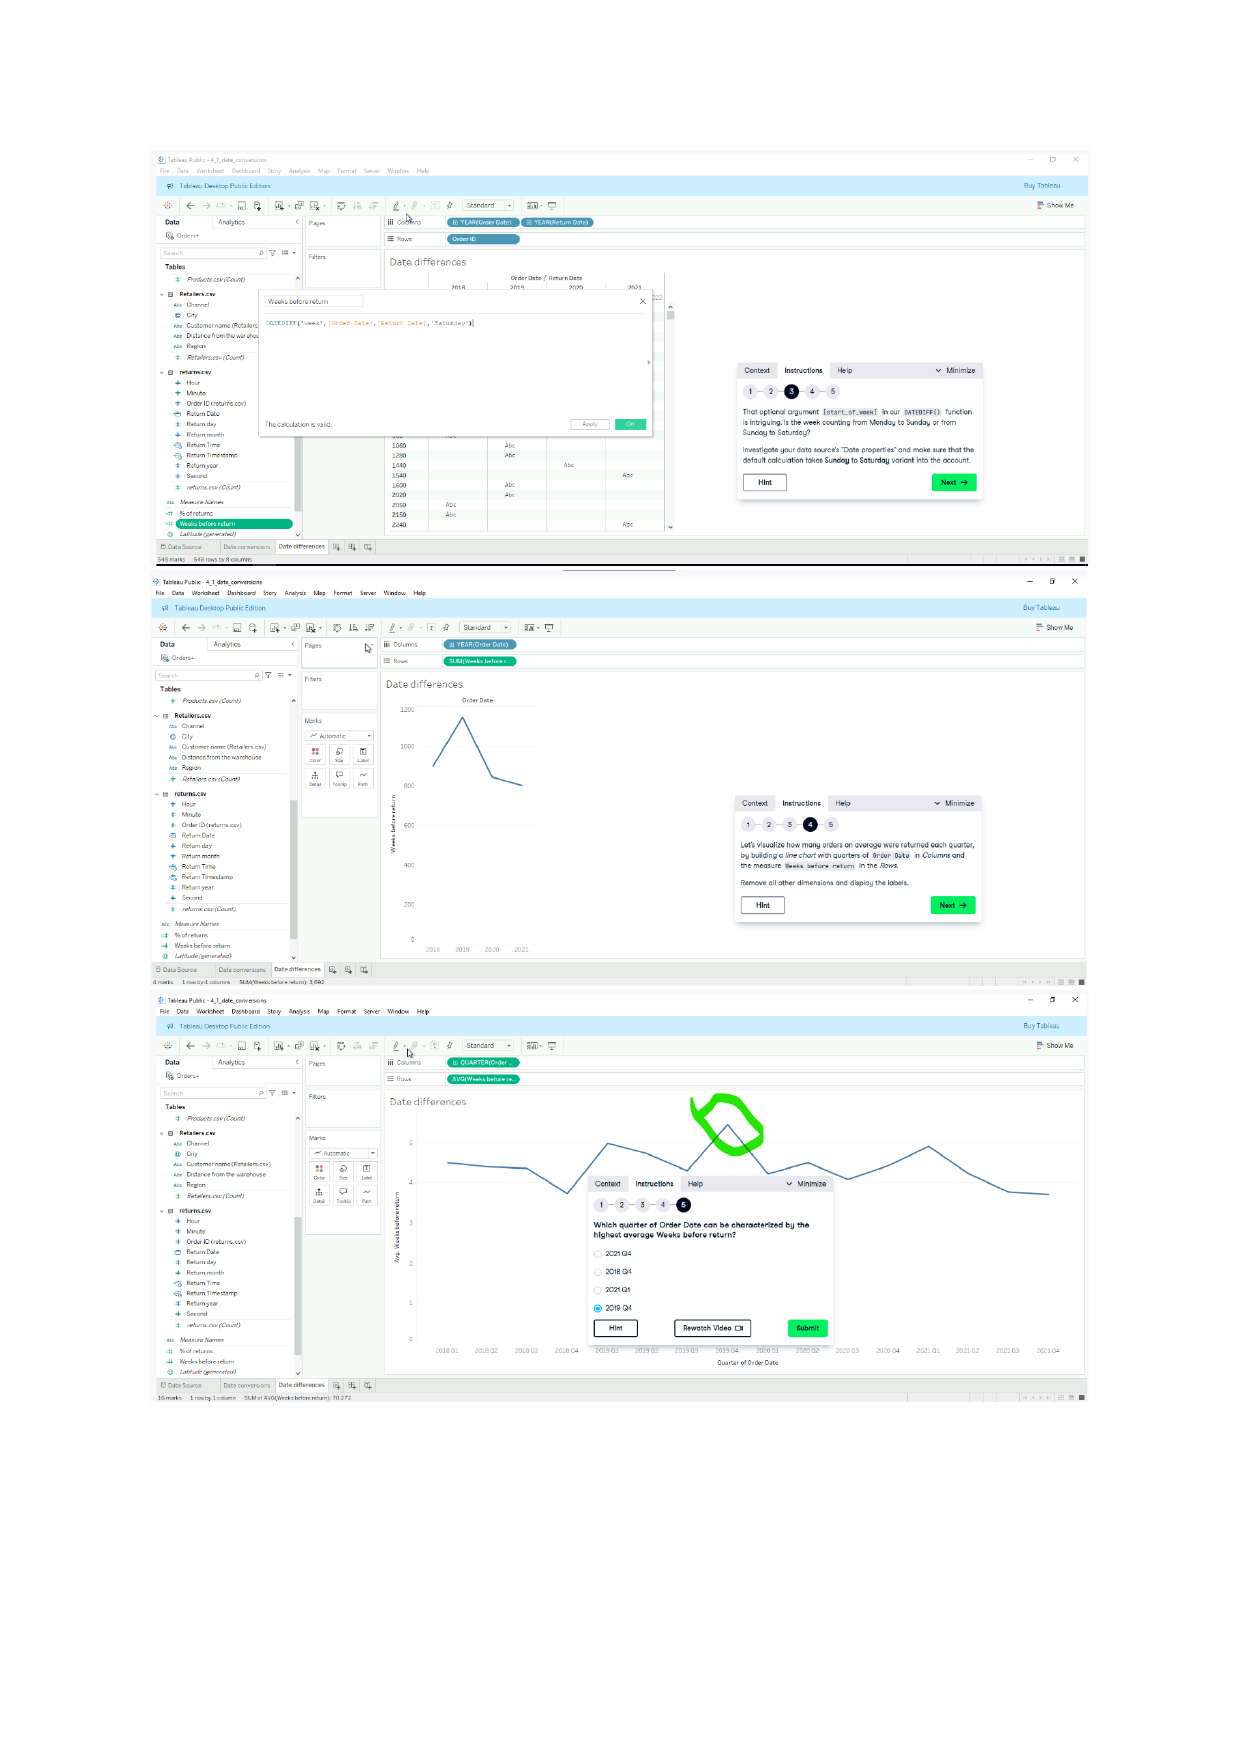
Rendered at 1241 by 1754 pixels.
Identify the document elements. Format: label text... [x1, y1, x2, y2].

picture [150, 990, 1089, 1402]
picture [150, 150, 1090, 566]
picture [150, 570, 1087, 986]
